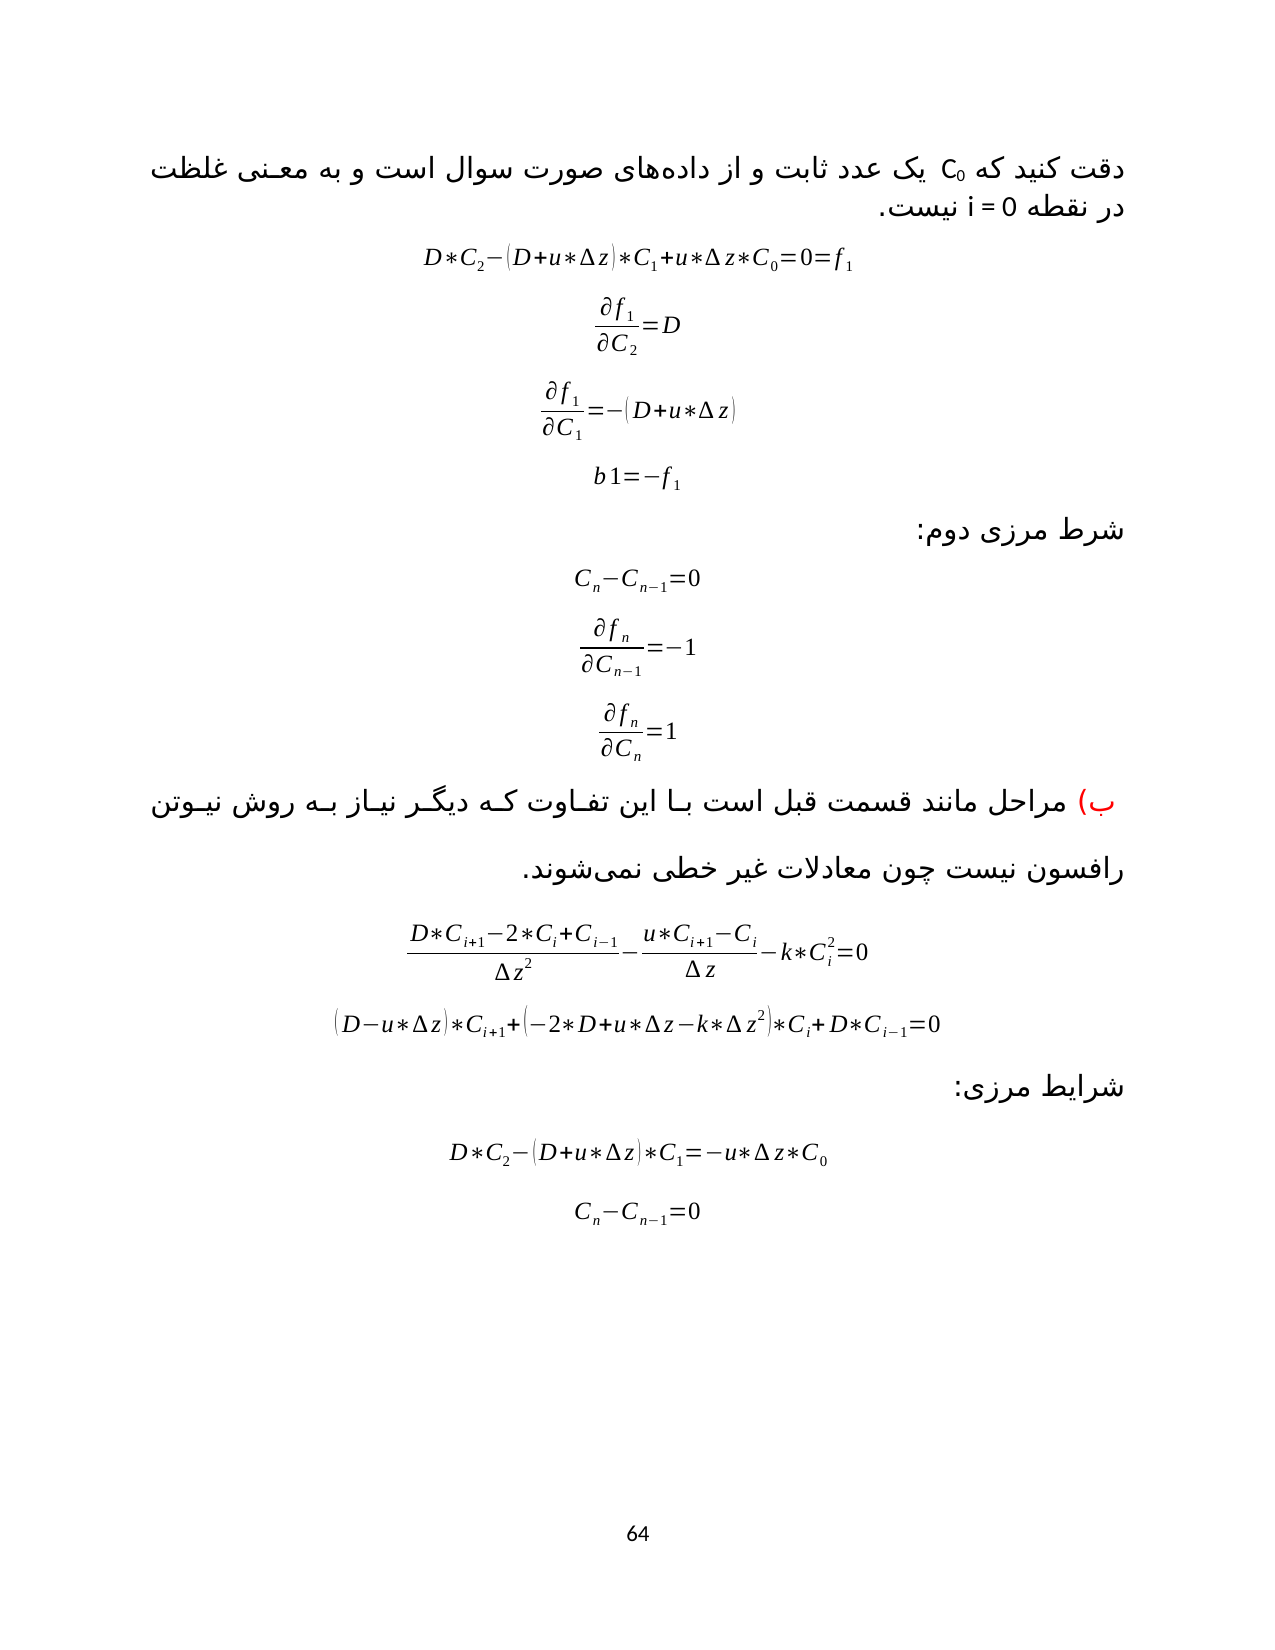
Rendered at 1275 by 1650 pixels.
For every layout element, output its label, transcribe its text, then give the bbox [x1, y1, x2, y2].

text دقت کنید که C0 یک عدد ثابت و از داده‌های صورت سوال است و به معنی غلظت در نقطه i = 0 نیست. [150, 150, 1125, 223]
text شرایط مرزی: [150, 1069, 1125, 1103]
text شرط مرزی دوم: [150, 512, 1125, 546]
text ب) مراحل مانند قسمت قبل است با این تفاوت که دیگر نیاز به روش نیوتن رافسون نیست چون معادلات غیر خطی نمی‌شوند. [150, 784, 1125, 886]
